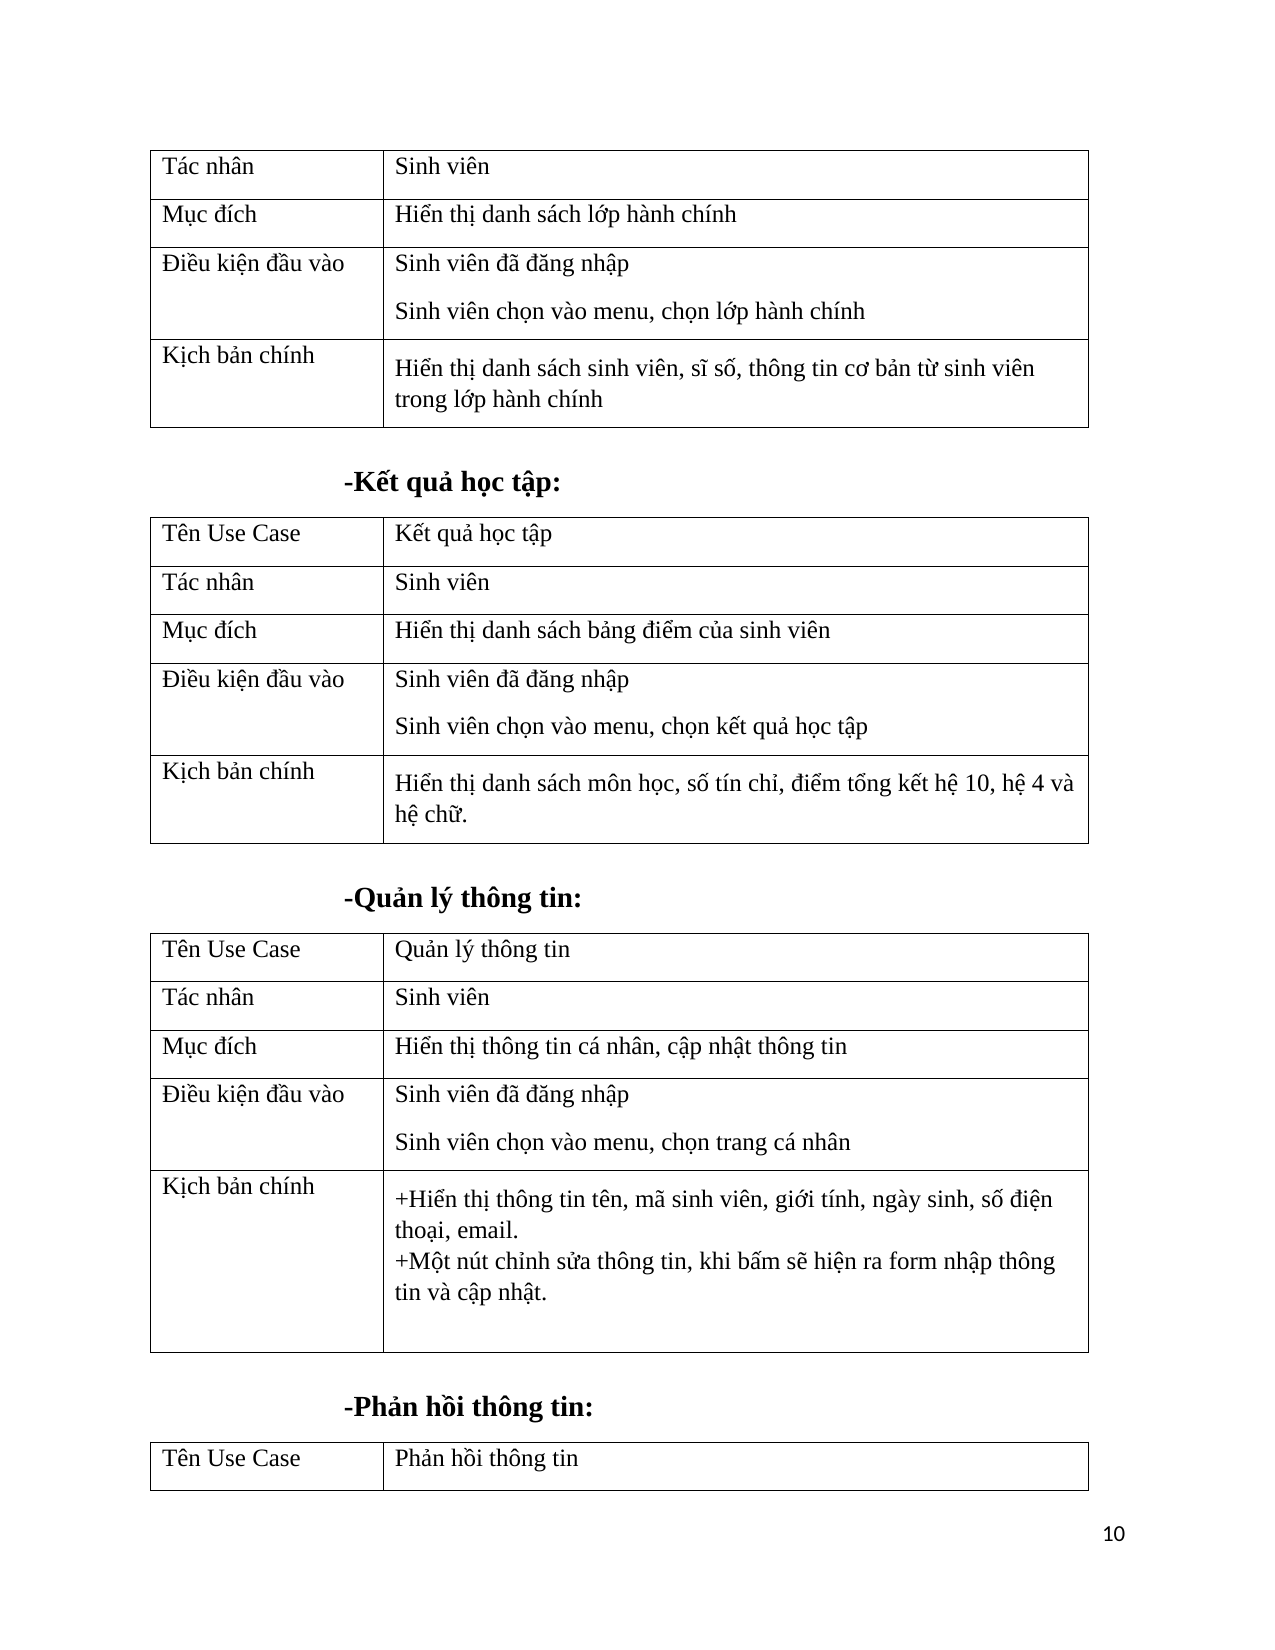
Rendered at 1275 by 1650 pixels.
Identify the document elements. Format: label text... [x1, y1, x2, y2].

table_cell Sinh viên [384, 982, 1088, 1030]
table_header Quản lý thông tin [384, 934, 1088, 981]
table_cell Điều kiện đầu vào [151, 664, 383, 755]
table_header Kết quả học tập [384, 518, 1088, 566]
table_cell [384, 248, 1088, 339]
table_cell Kịch bản chính [151, 1171, 383, 1352]
table_header Tên Use Case [151, 1443, 383, 1490]
table_cell Hiển thị danh sách môn học, số tín chỉ, điểm tổng kết hệ 10, hệ 4 và hệ chữ. [384, 756, 1088, 843]
table_header Phản hồi thông tin [384, 1443, 1088, 1490]
table_cell Mục đích [151, 1031, 383, 1078]
table_header Tên Use Case [151, 934, 383, 981]
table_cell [384, 340, 1088, 427]
table_cell Mục đích [151, 200, 383, 247]
table_cell Hiển thị thông tin cá nhân, cập nhật thông tin [384, 1031, 1088, 1078]
table_cell Mục đích [151, 615, 383, 663]
table_cell Tác nhân [151, 151, 383, 198]
table_cell Hiển thị danh sách bảng điểm của sinh viên [384, 615, 1088, 663]
table_cell Tác nhân [151, 982, 383, 1030]
list -Kết quả học tập: [344, 464, 1125, 498]
table_cell +Hiển thị thông tin tên, mã sinh viên, giới tính, ngày sinh, số điện thoại, email. +Một nút chỉnh sửa thông tin, khi bấm sẽ hiện ra form nhập thông tin và cập nhật. [384, 1171, 1088, 1352]
table_cell Kịch bản chính [151, 340, 383, 427]
table_cell Tác nhân [151, 567, 383, 614]
table_cell Sinh viên đã đăng nhập Sinh viên chọn vào menu, chọn trang cá nhân [384, 1079, 1088, 1170]
table_cell Kịch bản chính [151, 756, 383, 843]
table_cell Sinh viên [384, 151, 1088, 198]
table_cell Sinh viên đã đăng nhập Sinh viên chọn vào menu, chọn kết quả học tập [384, 664, 1088, 755]
table_cell Sinh viên [384, 567, 1088, 614]
list -Phản hồi thông tin: [344, 1389, 1125, 1422]
table_header Tên Use Case [151, 518, 383, 566]
table_cell Điều kiện đầu vào [151, 1079, 383, 1170]
table_cell Điều kiện đầu vào [151, 248, 383, 339]
list -Quản lý thông tin: [344, 880, 1125, 913]
table_cell Hiển thị danh sách lớp hành chính [384, 200, 1088, 247]
